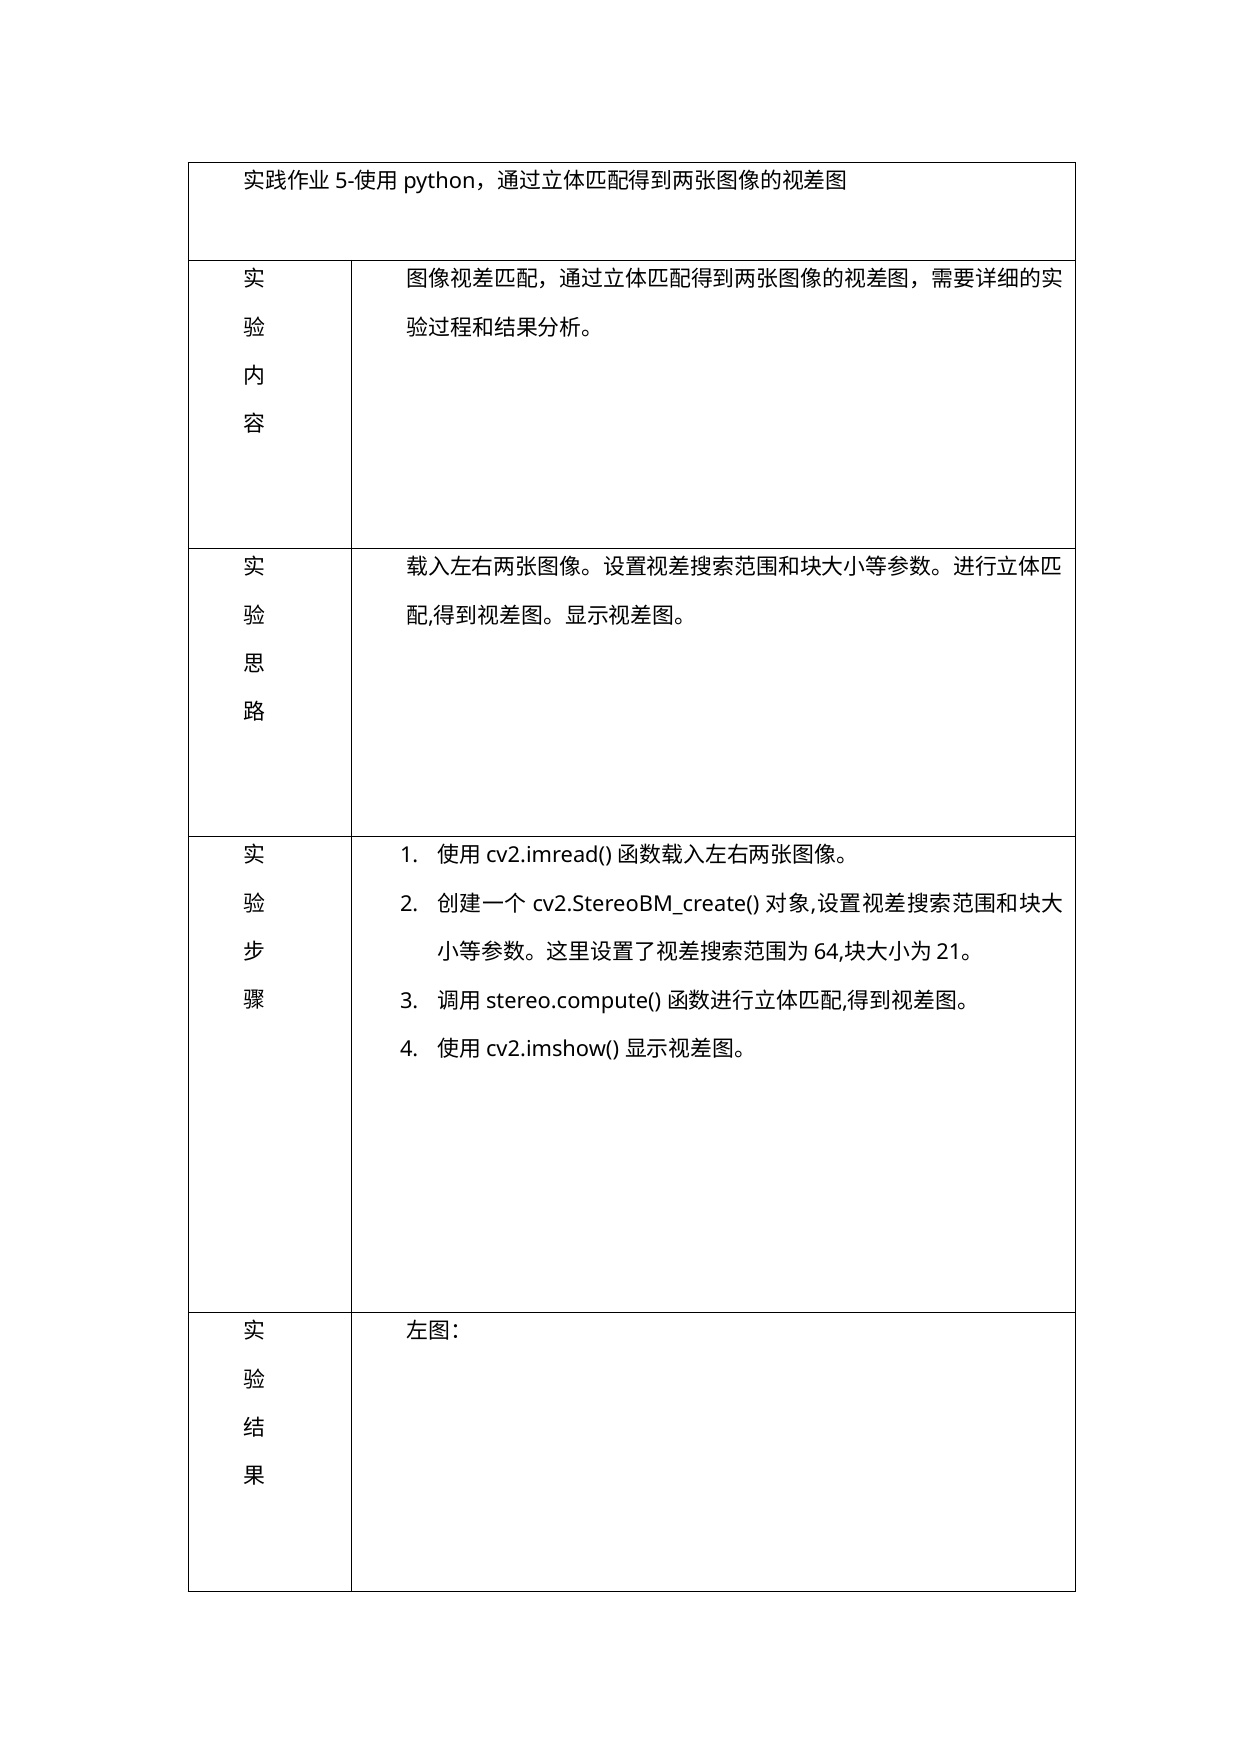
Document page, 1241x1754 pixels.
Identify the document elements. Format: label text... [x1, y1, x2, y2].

table_cell 实 验 思 路 [189, 549, 351, 836]
table_cell 实 验 步 骤 [189, 837, 351, 1312]
table_cell 图像视差匹配，通过立体匹配得到两张图像的视差图，需要详细的实验过程和结果分析。 [352, 261, 1075, 548]
table_cell 使用 cv2.imread() 函数载入左右两张图像。 创建一个 cv2.StereoBM_create() 对象,设置视差搜索范围和块大小等参数。这里设置了视差搜索范围为64,块大小为21。 调用 stereo.compute() 函数进行立体匹配,得到视差图。 使用 cv2.imshow() 显示视差图。 [352, 837, 1075, 1312]
table_cell 实 验 结 果 [189, 1313, 351, 1591]
table_cell 左图： 右图： 视差图： [352, 1313, 1075, 1591]
table_cell 载入左右两张图像。设置视差搜索范围和块大小等参数。进行立体匹配,得到视差图。显示视差图。 [352, 549, 1075, 836]
table_cell 实 验 内 容 [189, 261, 351, 548]
table_header 实践作业5-使用 python，通过立体匹配得到两张图像的视差图 [189, 163, 1075, 260]
